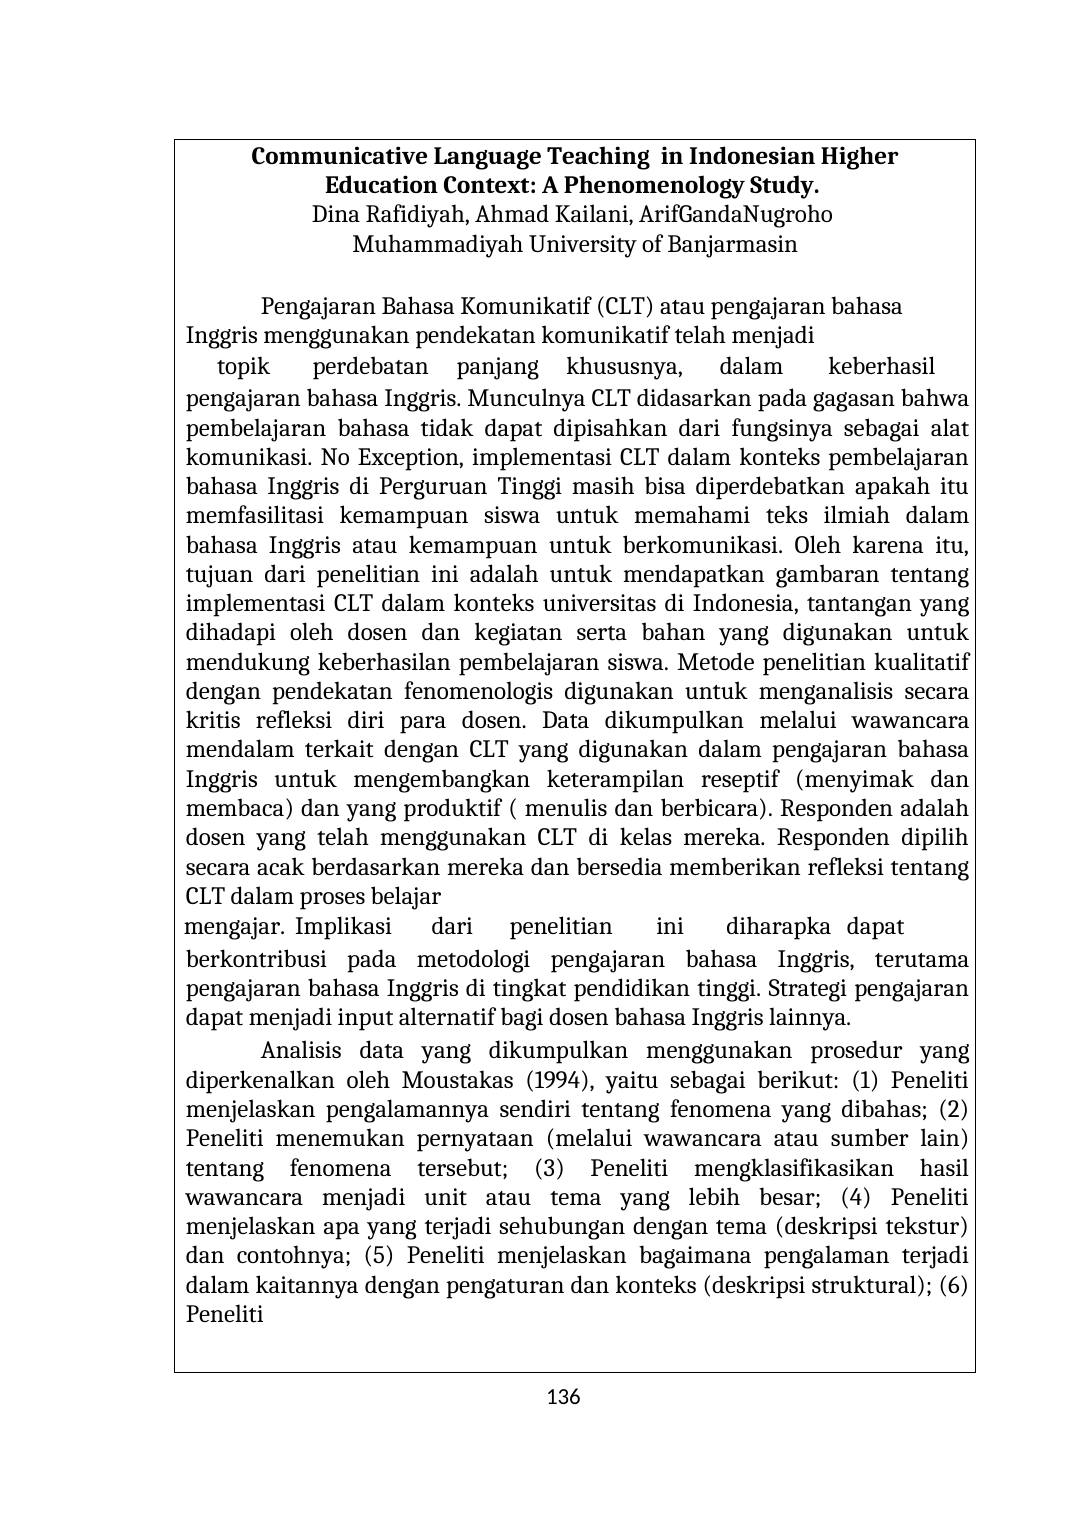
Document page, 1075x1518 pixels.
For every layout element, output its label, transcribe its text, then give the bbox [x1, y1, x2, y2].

text 136 [150, 1386, 581, 1409]
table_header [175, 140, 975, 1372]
